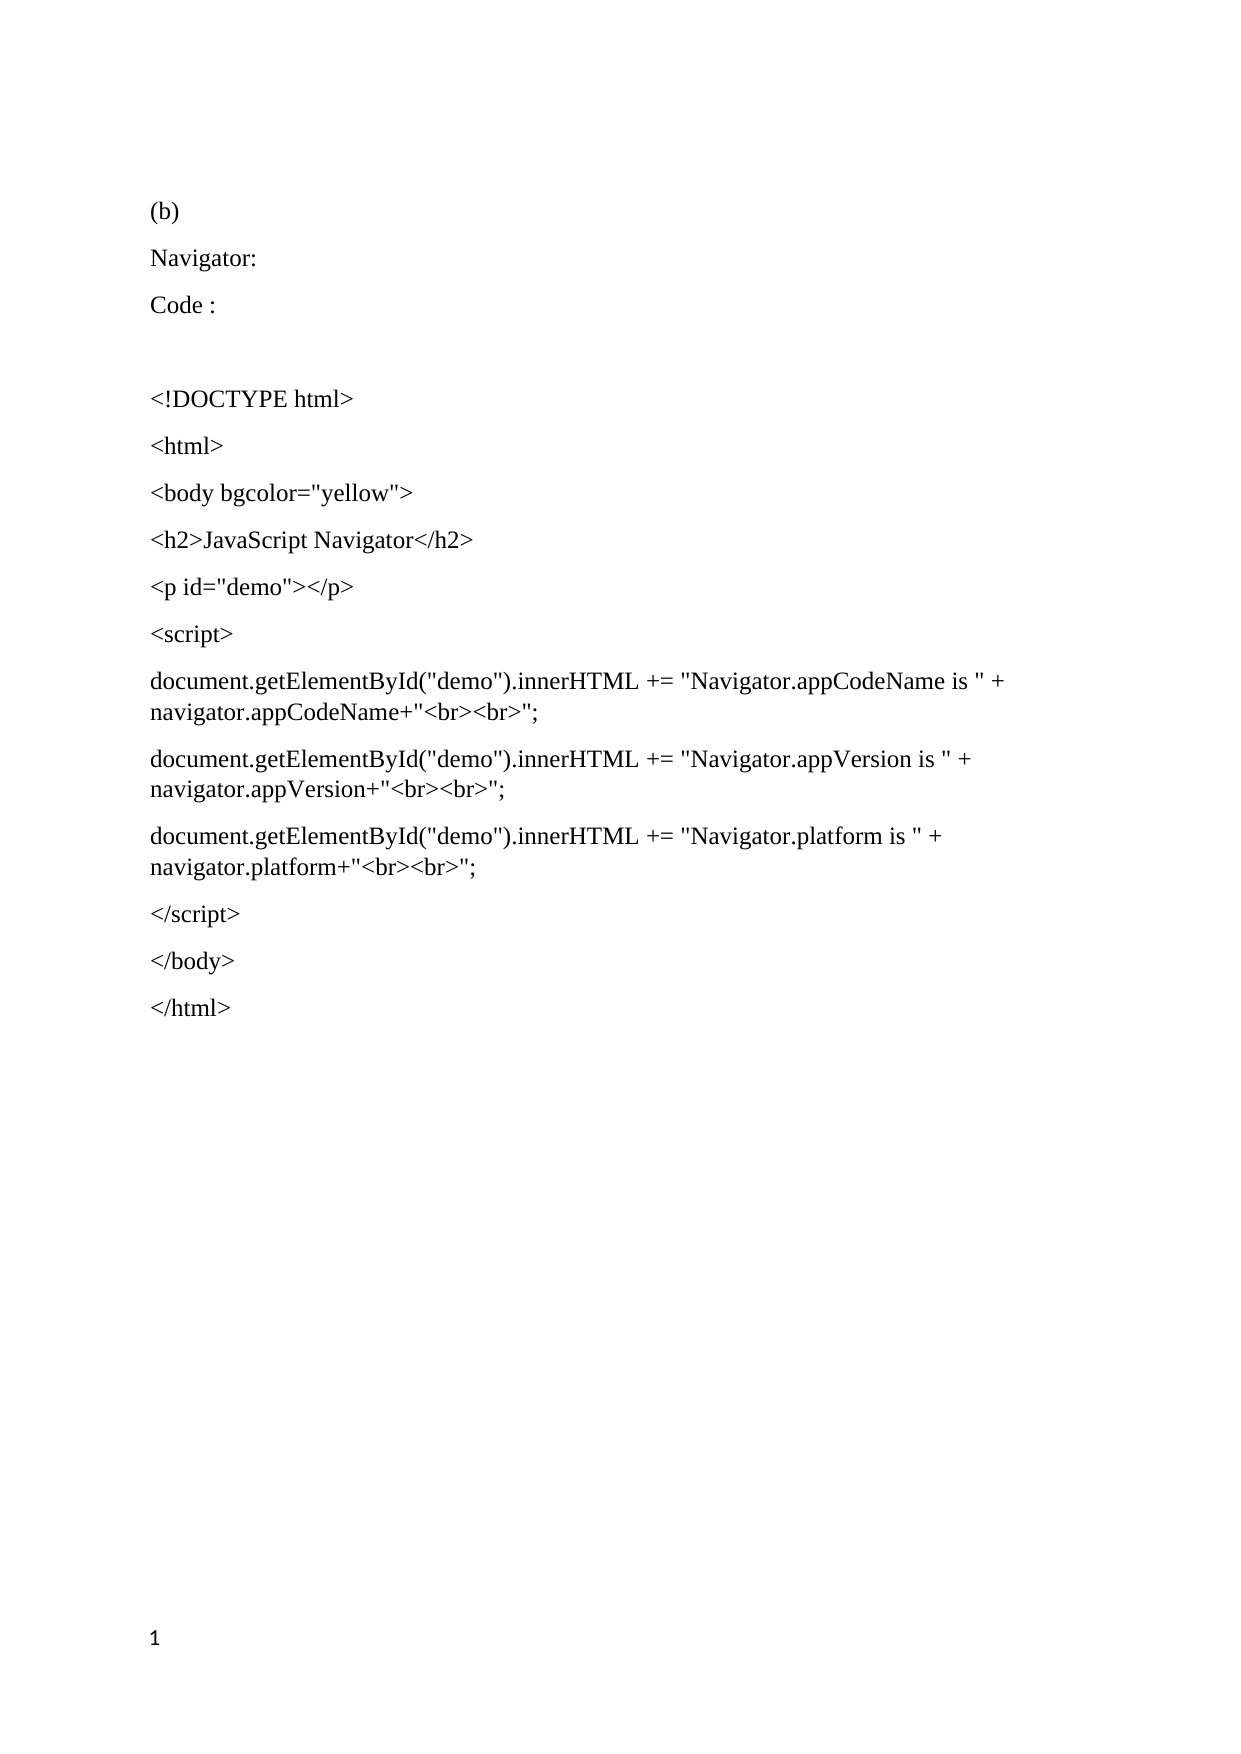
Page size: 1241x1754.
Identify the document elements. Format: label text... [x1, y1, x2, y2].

text document.getElementById("demo").innerHTML += "Navigator.appVersion is " + navigator.appVersion+"<br><br>"; [150, 744, 1090, 803]
text </html> [150, 993, 1090, 1022]
text <h2>JavaScript Navigator</h2> [150, 525, 1090, 554]
text <html> [150, 431, 1090, 460]
text <p id="demo"></p> [150, 572, 1090, 601]
text <script> [150, 619, 1090, 648]
text </body> [150, 946, 1090, 975]
text <body bgcolor="yellow"> [150, 478, 1090, 507]
text document.getElementById("demo").innerHTML += "Navigator.platform is " + navigator.platform+"<br><br>"; [150, 821, 1090, 881]
text document.getElementById("demo").innerHTML += "Navigator.appCodeName is " + navigator.appCodeName+"<br><br>"; [150, 666, 1090, 726]
text </script> [150, 899, 1090, 928]
text Navigator: [150, 243, 1090, 272]
text Code : [150, 291, 1090, 319]
text <!DOCTYPE html> [150, 384, 1090, 413]
text (b) [150, 196, 1090, 225]
